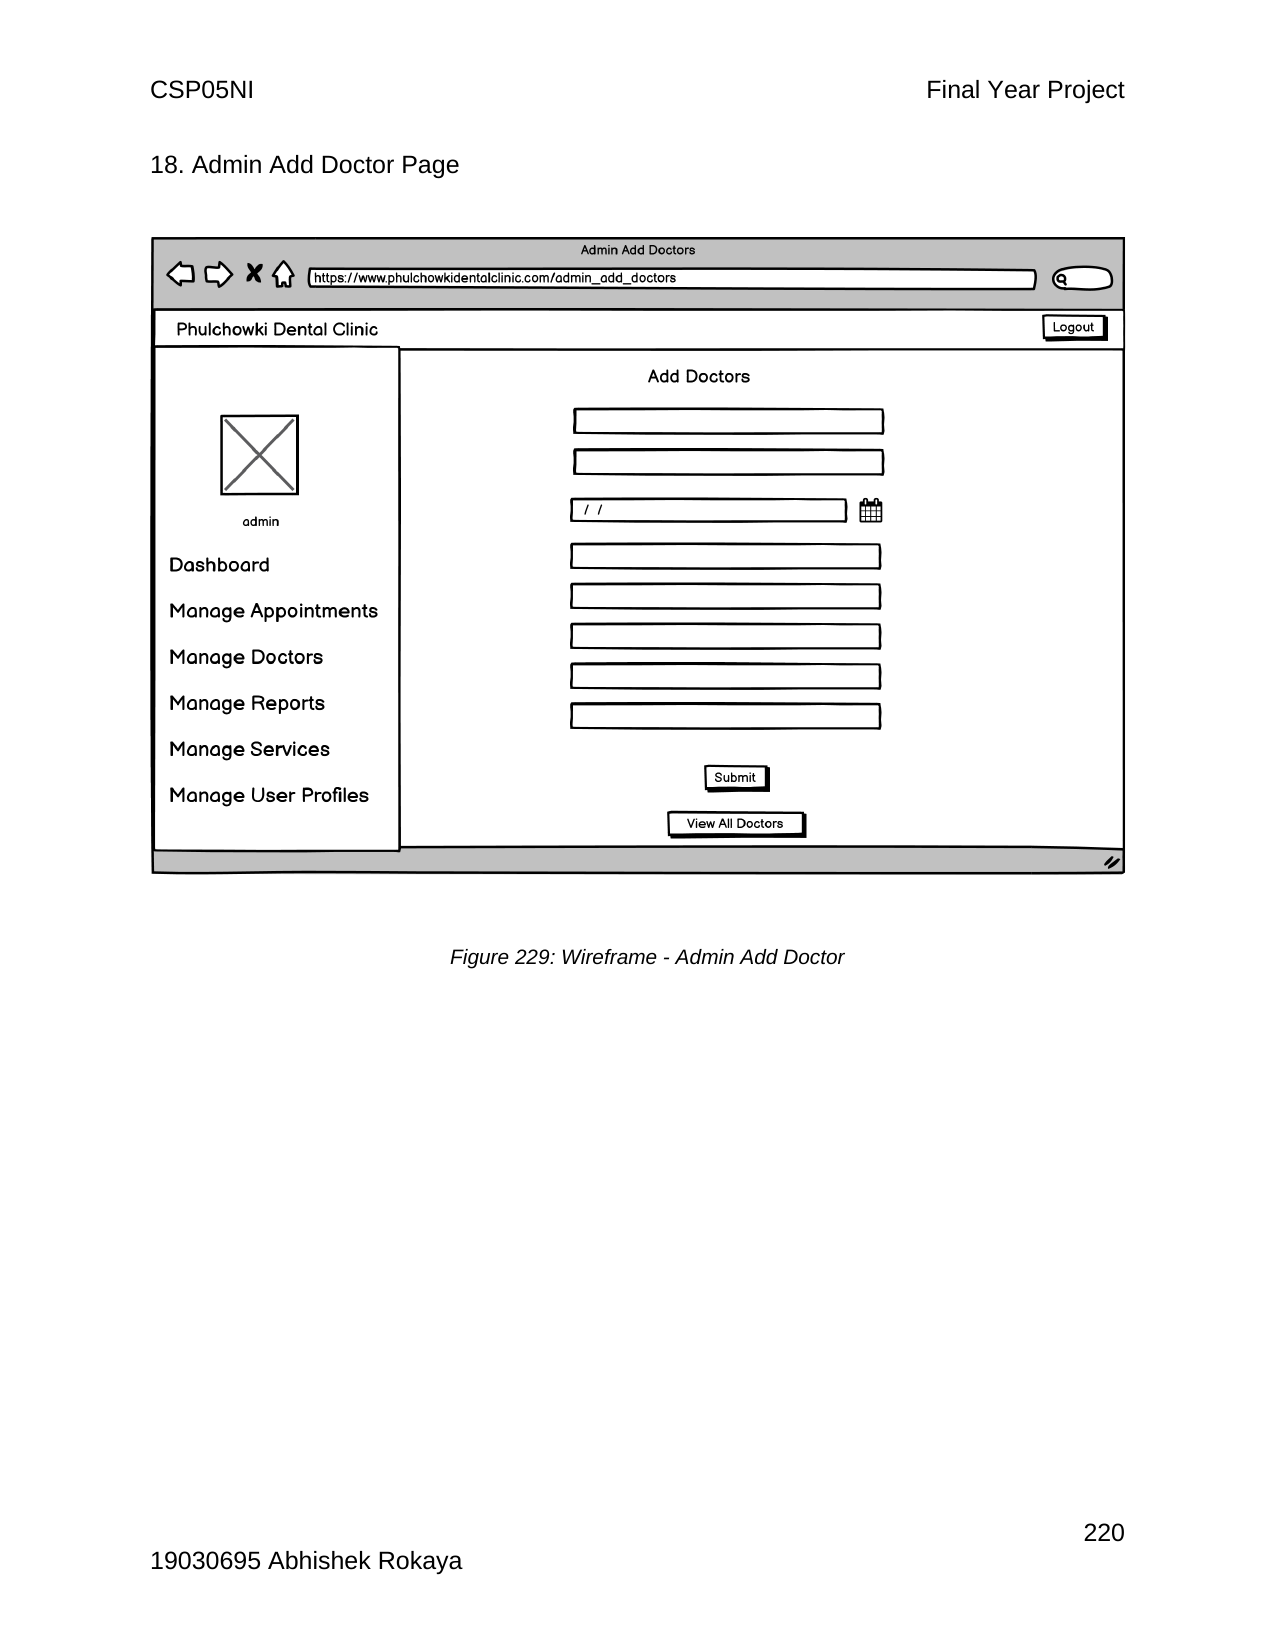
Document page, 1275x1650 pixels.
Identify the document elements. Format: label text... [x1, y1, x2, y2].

text Figure 229: Wireframe - Admin Add Doctor [375, 944, 1125, 968]
text 18. Admin Add Doctor Page [150, 150, 1125, 179]
picture [150, 236, 1125, 875]
